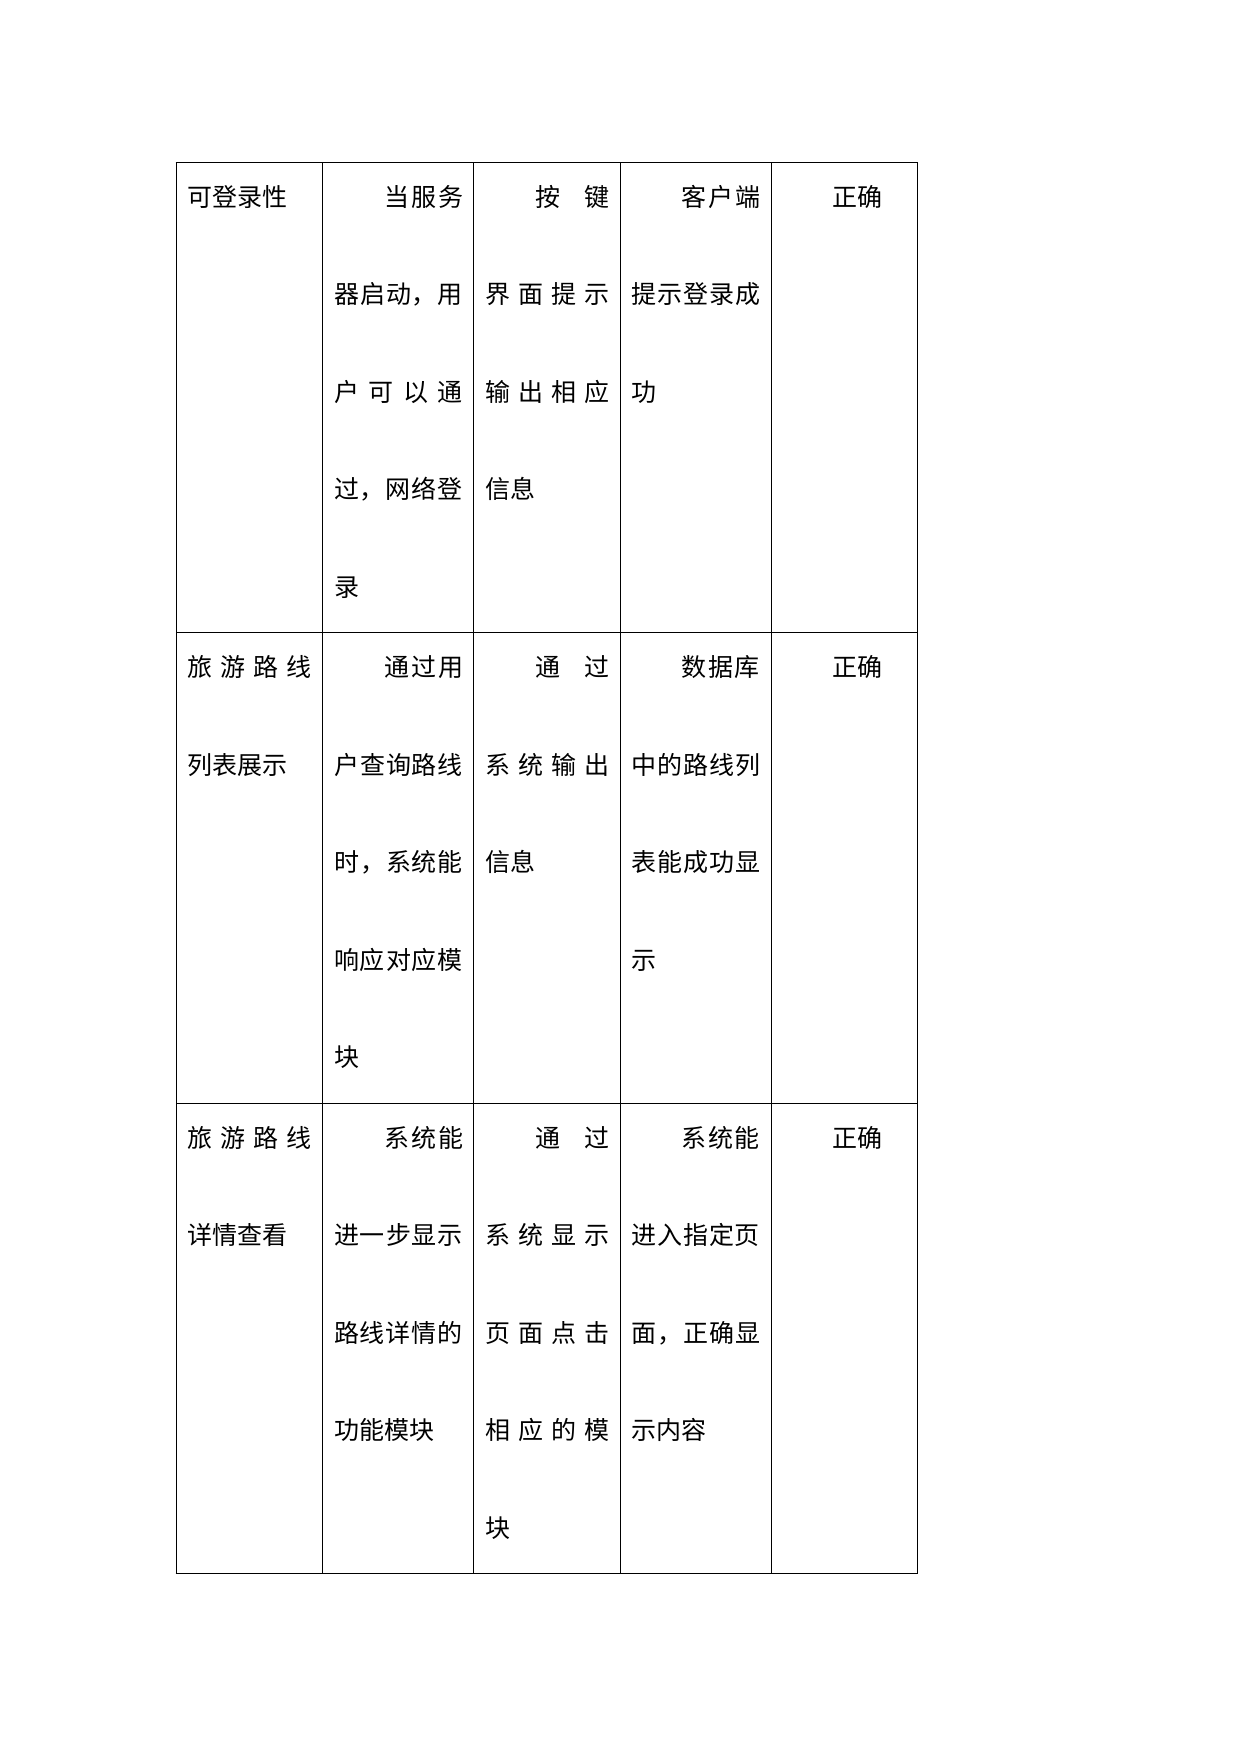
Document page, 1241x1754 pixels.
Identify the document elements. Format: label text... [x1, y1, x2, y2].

table_cell 通过用户查询路线时，系统能响应对应模块 [323, 633, 473, 1103]
table_cell 旅游路线列表展示 [177, 633, 322, 1103]
table_cell 正确 [772, 163, 917, 632]
table_cell 按键界面提示输出相应信息 [474, 163, 620, 632]
table_cell 正确 [772, 1104, 917, 1573]
table_cell 数据库中的路线列表能成功显示 [621, 633, 771, 1103]
table_cell 可登录性 [177, 163, 322, 632]
table_cell 系统能进一步显示路线详情的功能模块 [323, 1104, 473, 1573]
table_cell 正确 [772, 633, 917, 1103]
table_cell 客户端提示登录成功 [621, 163, 771, 632]
table_cell 通过系统输出信息 [474, 633, 620, 1103]
table_cell 通过系统显示页面点击相应的模块 [474, 1104, 620, 1573]
table_cell 旅游路线详情查看 [177, 1104, 322, 1573]
table_cell 当服务器启动，用户可以通过，网络登录 [323, 163, 473, 632]
table_cell 系统能进入指定页面，正确显示内容 [621, 1104, 771, 1573]
